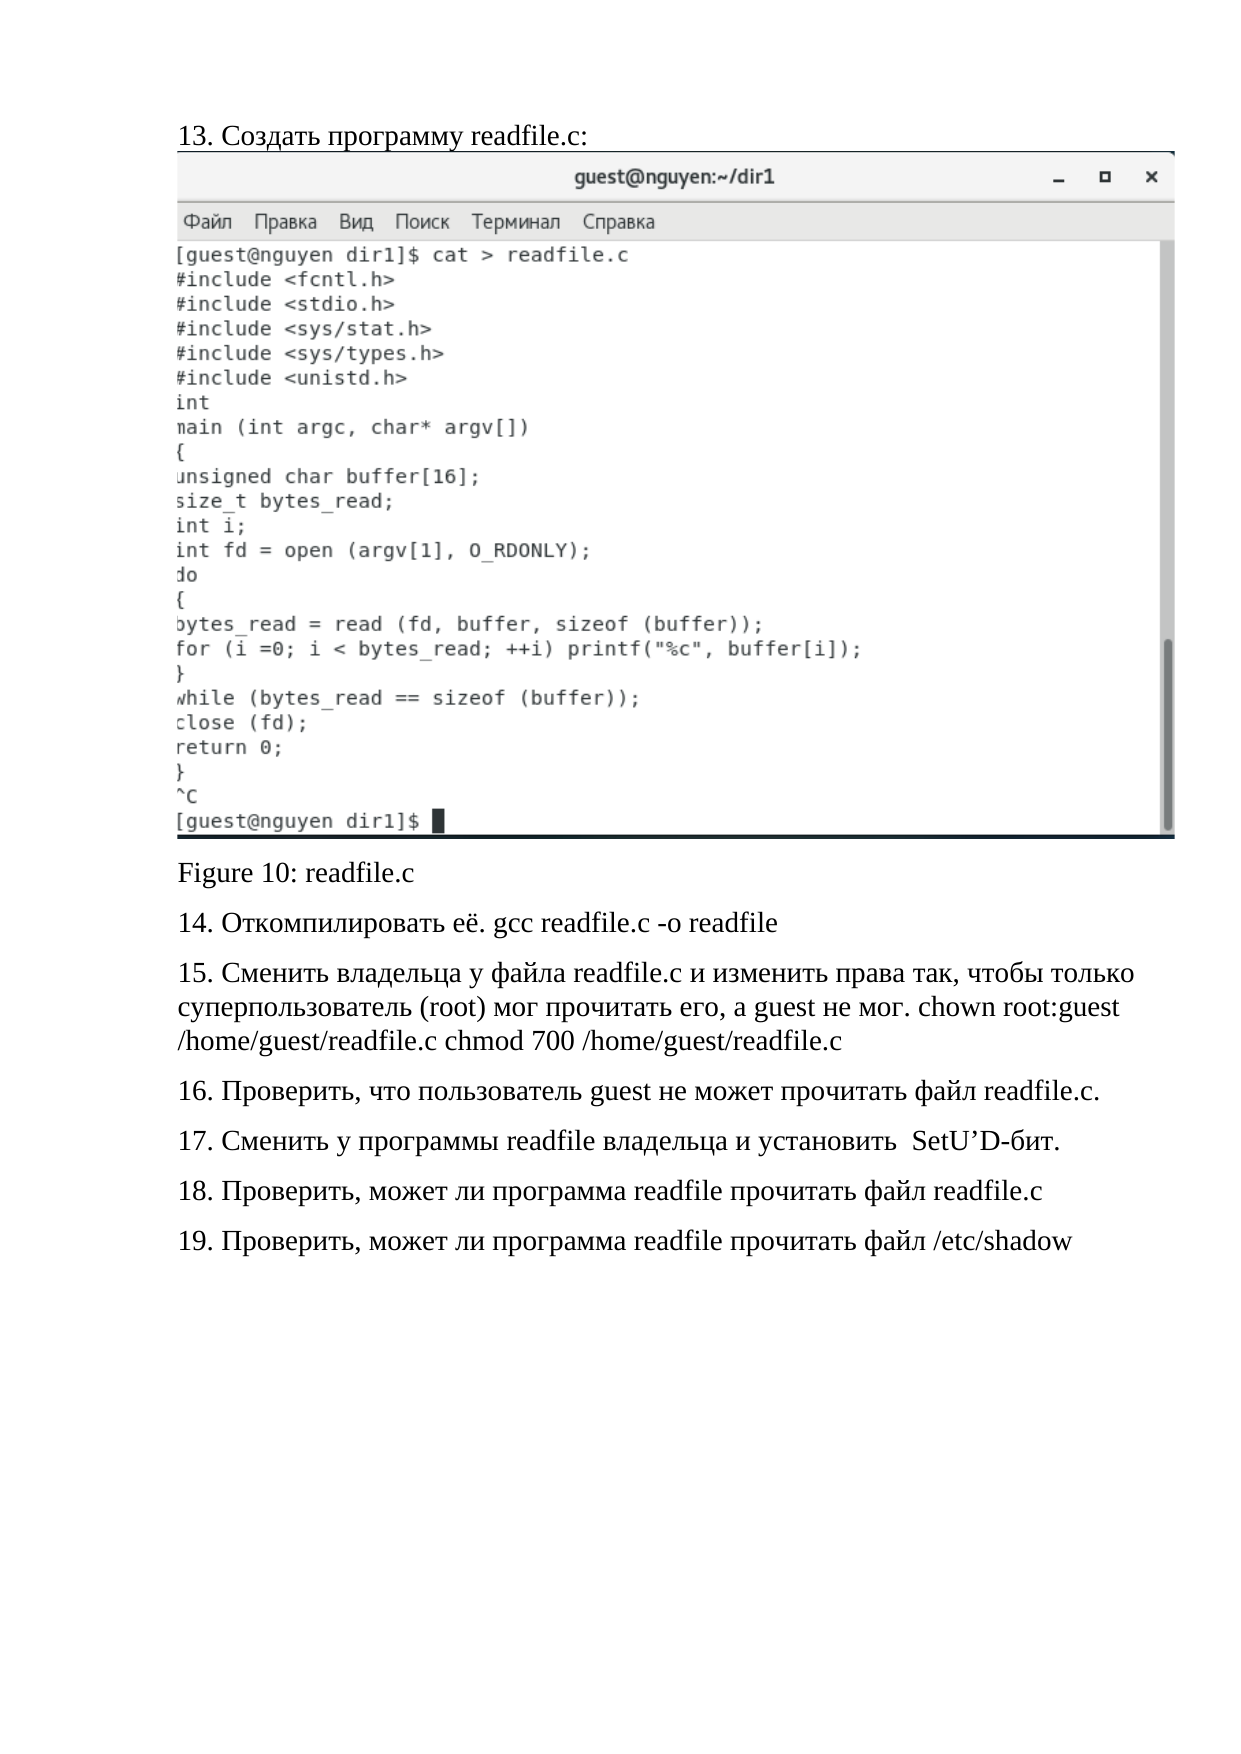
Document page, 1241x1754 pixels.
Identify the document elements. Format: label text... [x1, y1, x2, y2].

text 18. Проверить, может ли программа readfile прочитать файл readfile.c [177, 1173, 1152, 1207]
text Figure 10: readfile.c [177, 855, 1152, 889]
picture [177, 151, 1175, 839]
text 13. Создать программу readfile.c: [177, 118, 1152, 151]
text 14. Откомпилировать её. gcc readfile.c -o readfile [177, 905, 1152, 939]
text 19. Проверить, может ли программа readfile прочитать файл /etc/shadow [177, 1223, 1152, 1257]
text 17. Сменить у программы readfile владельца и установить SetU’D-бит. [177, 1123, 1152, 1157]
text 16. Проверить, что пользователь guest не может прочитать файл readfile.c. [177, 1073, 1152, 1106]
text 15. Сменить владельца у файла readfile.c и изменить права так, чтобы только суперпользователь (root) мог прочитать его, a guest не мог. chown root:guest /home/guest/readfile.c chmod 700 /home/guest/readfile.c [177, 956, 1152, 1056]
